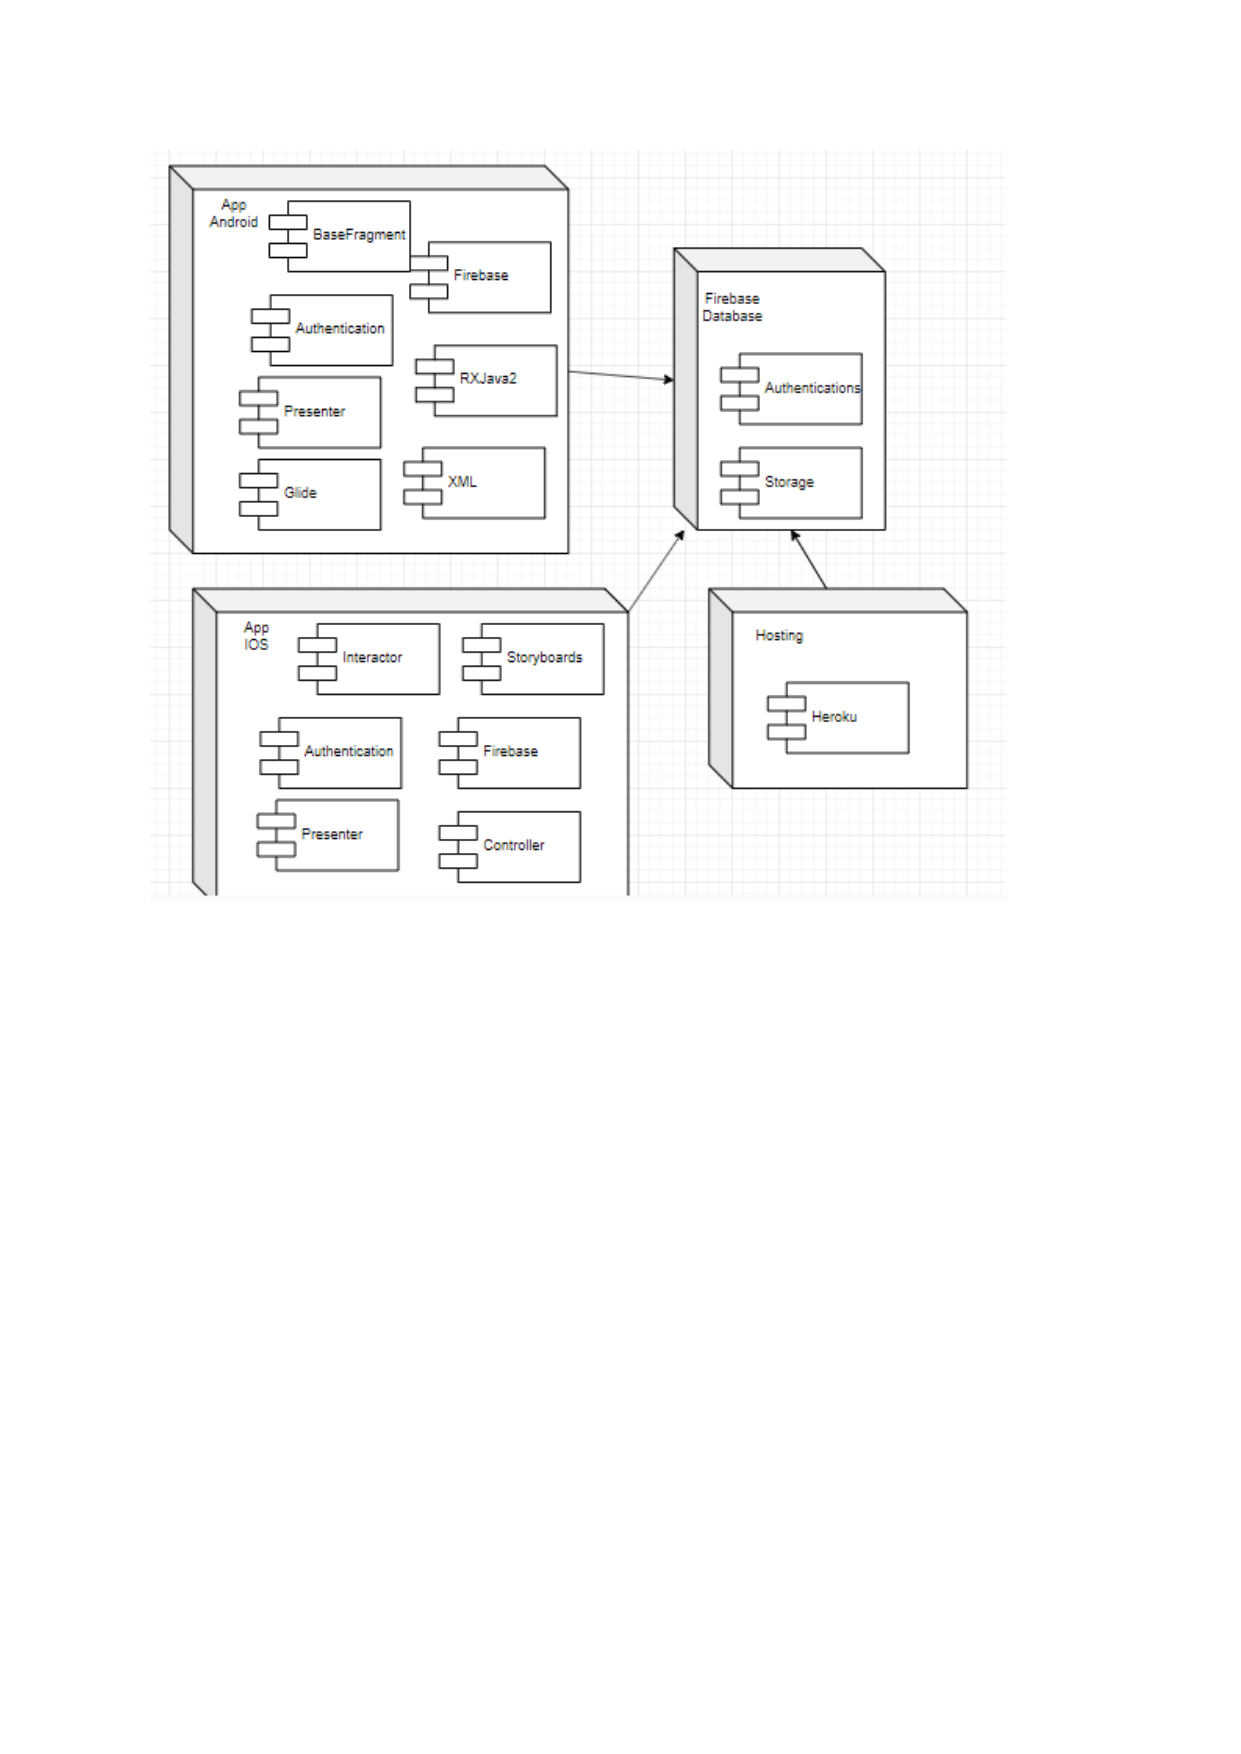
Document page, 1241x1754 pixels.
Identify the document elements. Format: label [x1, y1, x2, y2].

picture [150, 150, 1007, 899]
